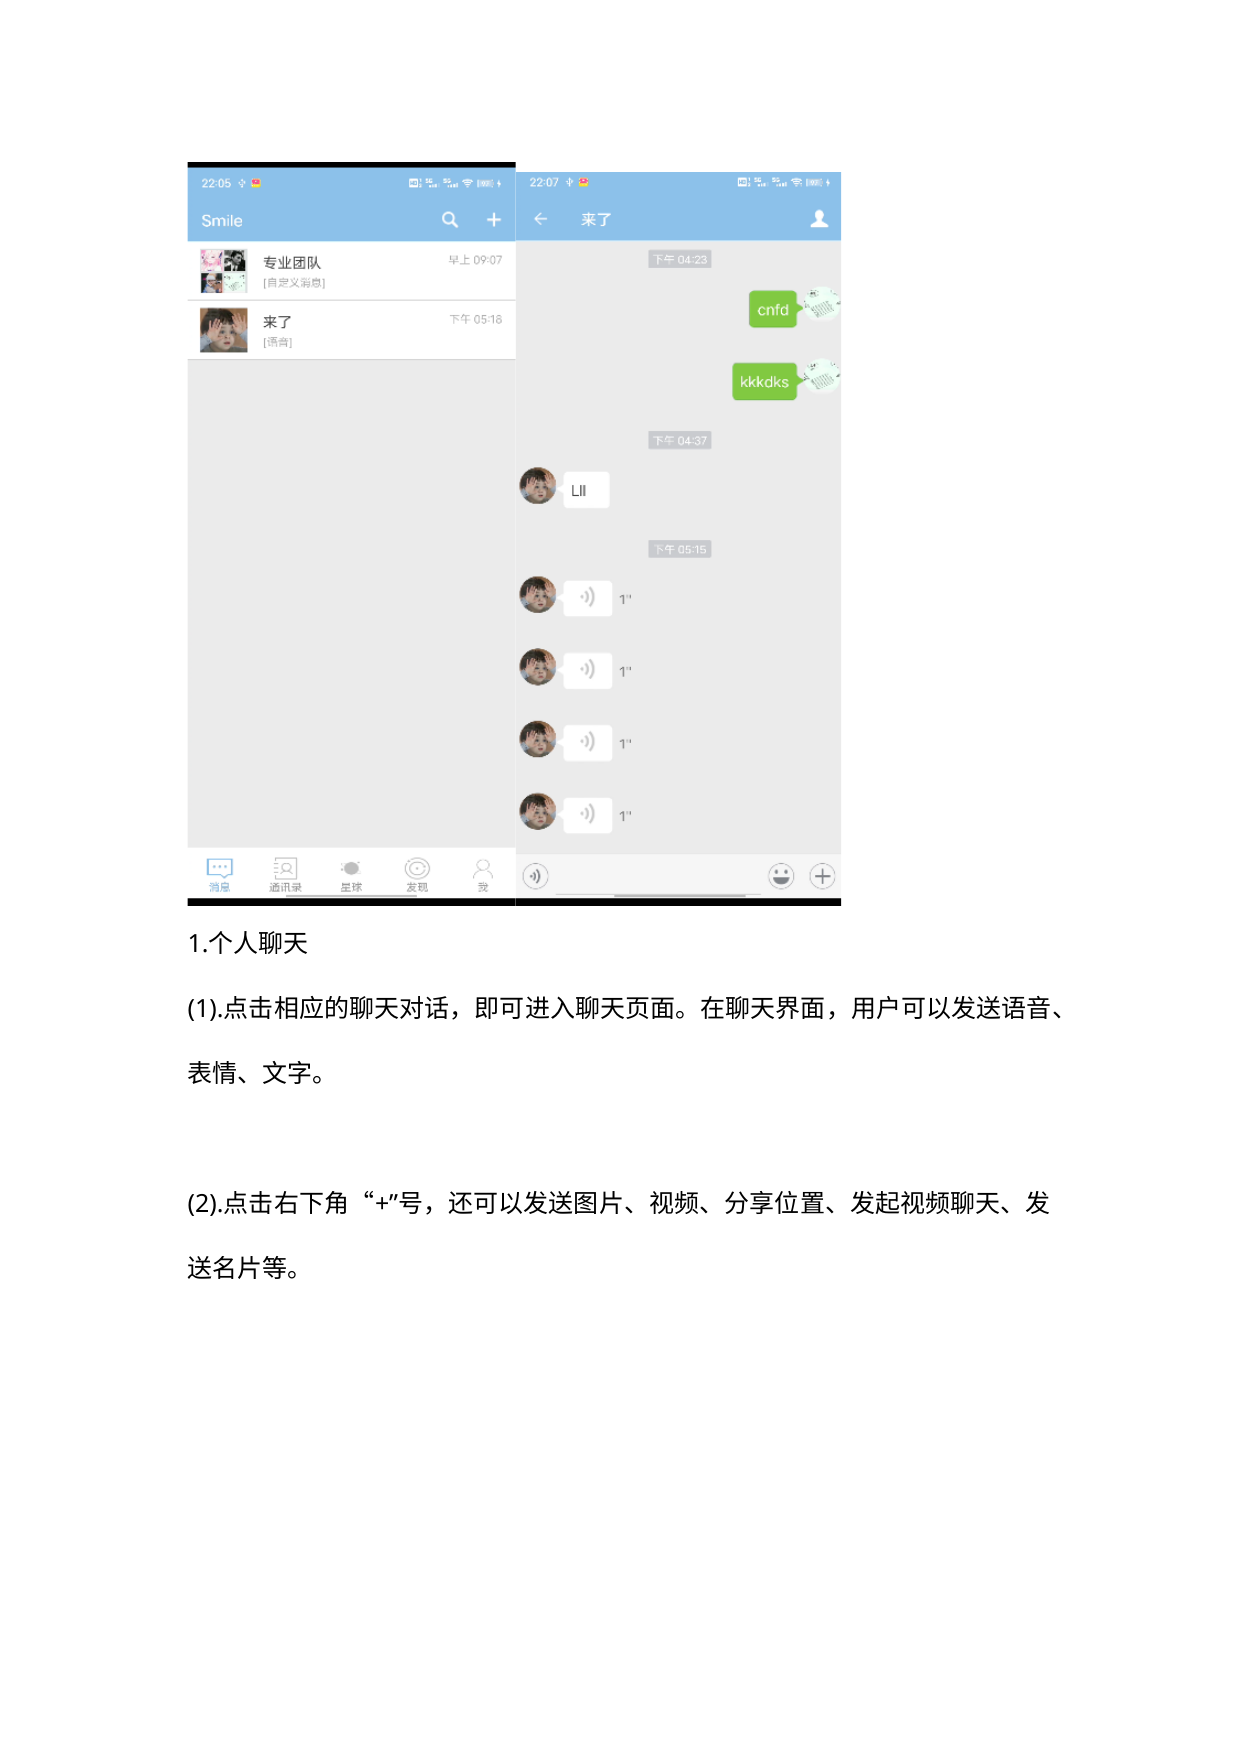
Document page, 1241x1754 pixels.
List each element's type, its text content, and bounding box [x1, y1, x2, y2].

text (1).点击相应的聊天对话，即可进入聊天页面。在聊天界面，用户可以发送语音、表情、文字。 [187, 974, 1053, 1104]
text (2).点击右下角“+”号，还可以发送图片、视频、分享位置、发起视频聊天、发送名片等。 [187, 1169, 1053, 1299]
text 1.个人聊天 [187, 909, 1053, 974]
picture [187, 162, 842, 906]
